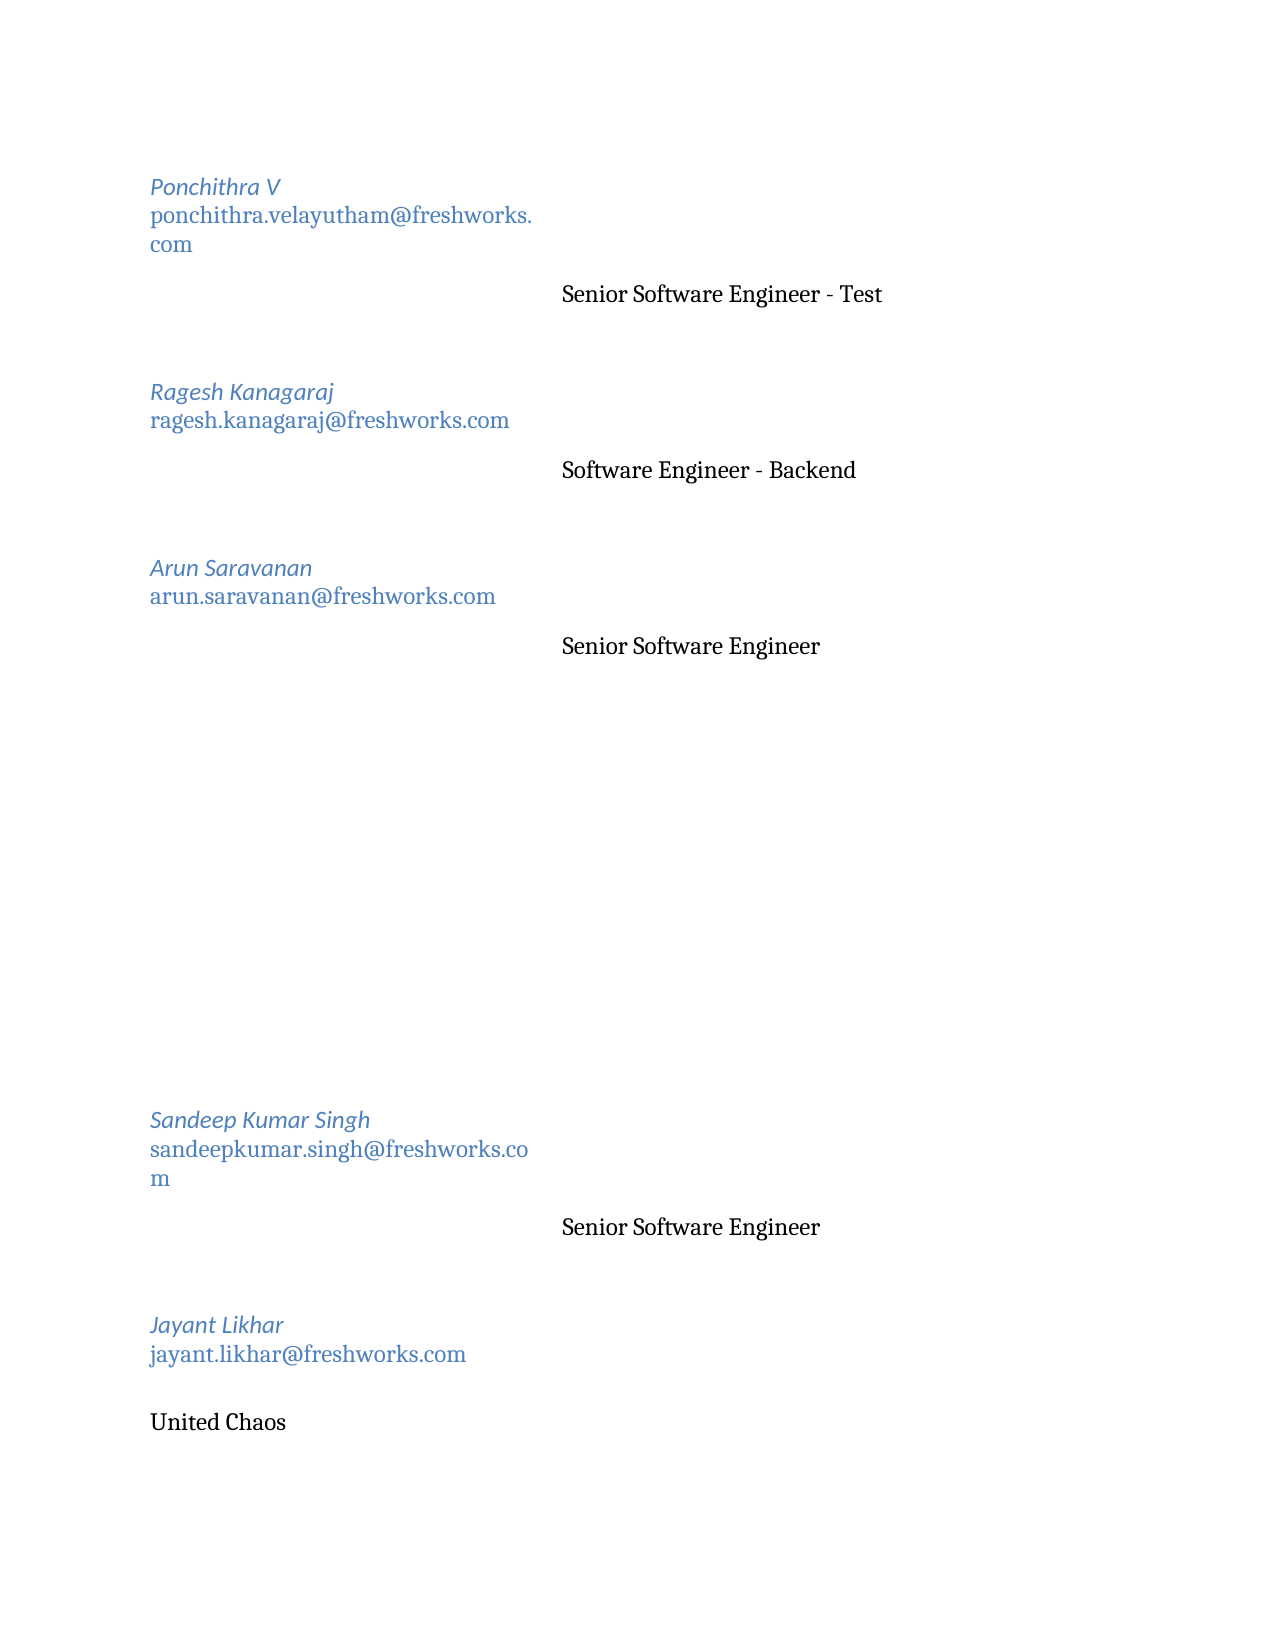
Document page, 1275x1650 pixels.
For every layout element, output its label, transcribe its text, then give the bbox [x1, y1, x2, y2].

text United Chaos [150, 1408, 1125, 1437]
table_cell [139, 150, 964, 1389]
